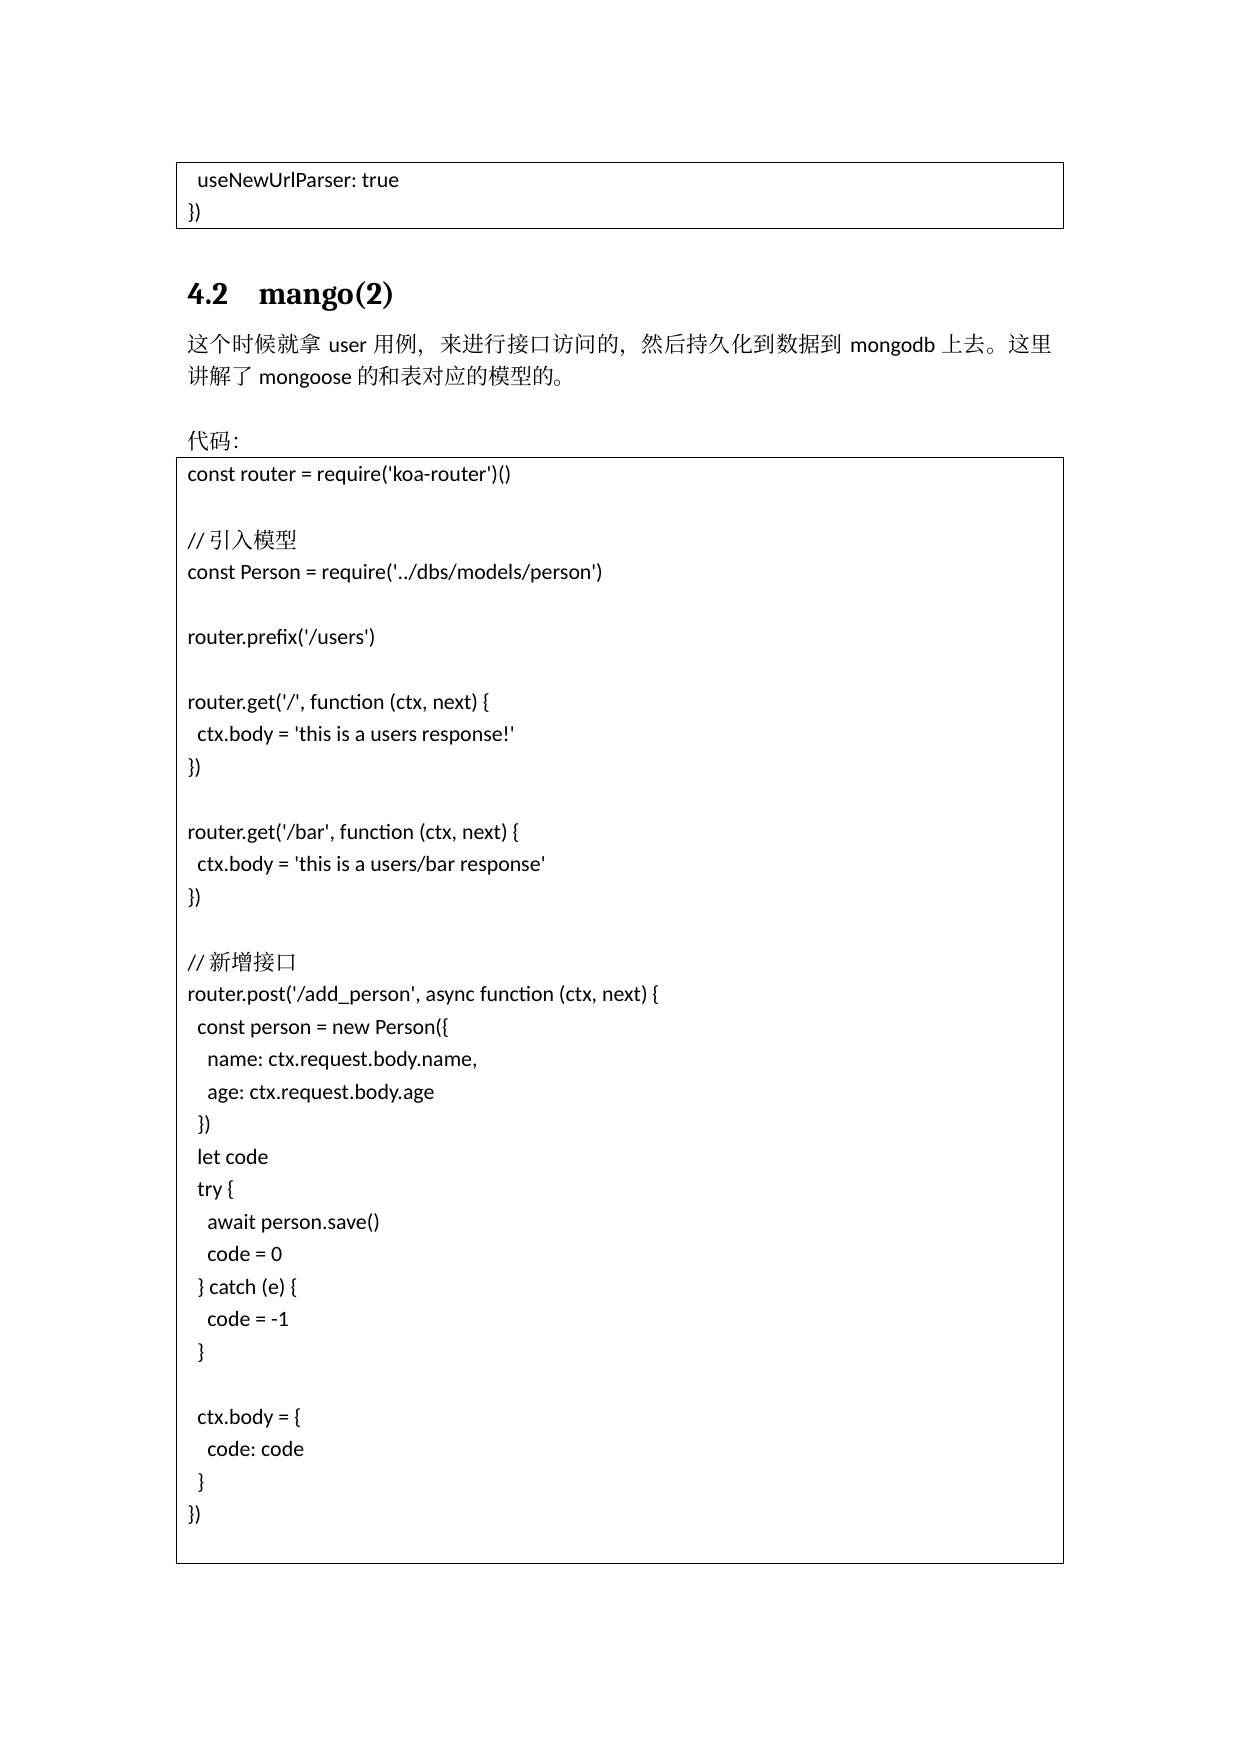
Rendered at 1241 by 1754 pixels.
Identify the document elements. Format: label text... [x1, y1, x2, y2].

text 代码： [187, 424, 1053, 457]
text 这个时候就拿 user 用例，来进行接口访问的，然后持久化到数据到 mongodb 上去。这里讲解了 mongoose 的和表对应的模型的。 [187, 327, 1053, 392]
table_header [177, 163, 1063, 228]
subtitle mango(2) [187, 262, 1053, 327]
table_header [177, 458, 1063, 1563]
